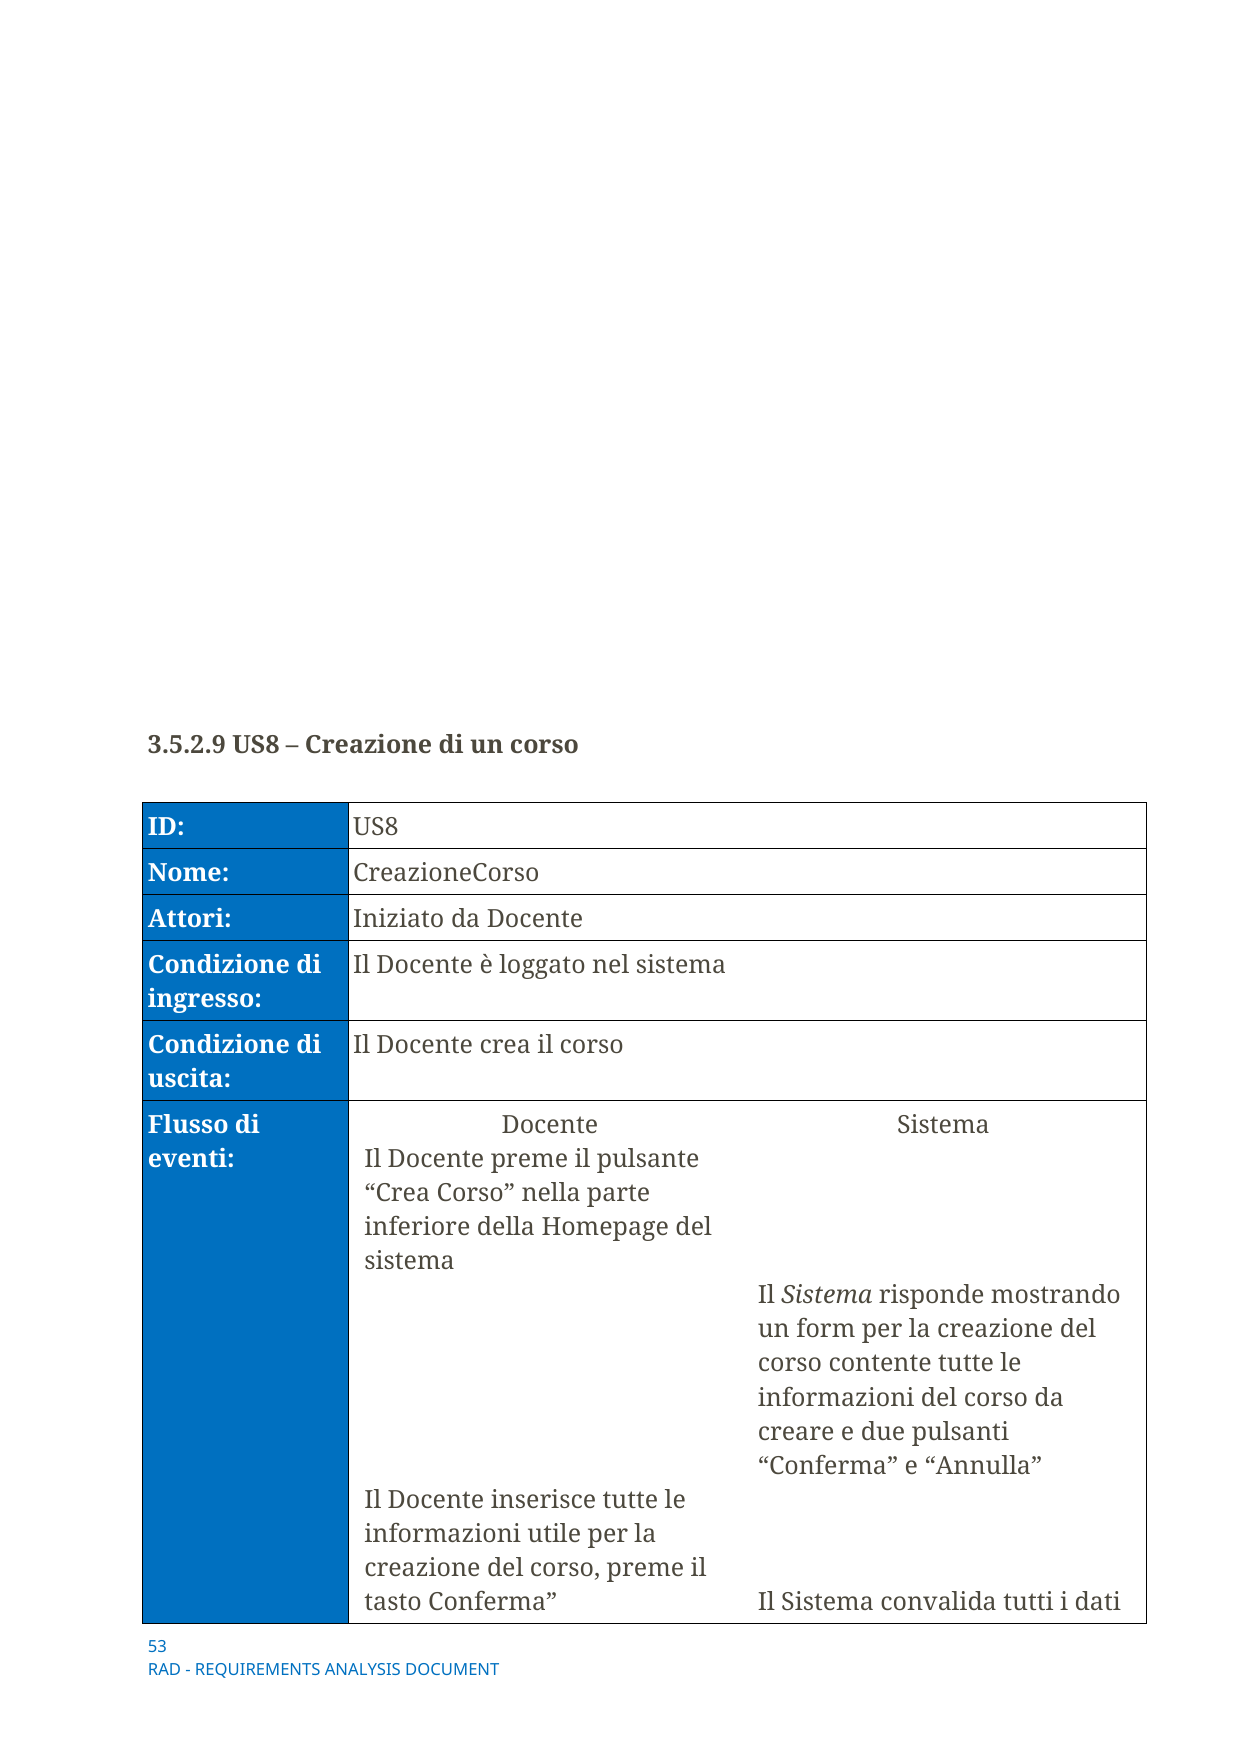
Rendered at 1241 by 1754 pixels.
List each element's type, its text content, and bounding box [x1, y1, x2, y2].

table_cell Flusso di eventi: [143, 1101, 348, 1623]
table_header ID: [143, 803, 348, 848]
table_cell [349, 1101, 1146, 1623]
table_cell Il Docente è loggato nel sistema [349, 941, 1146, 1020]
table_cell Condizione di ingresso: [143, 941, 348, 1020]
table_cell Nome: [143, 849, 348, 894]
table_cell CreazioneCorso [349, 849, 1146, 894]
table_cell Il Docente crea il corso [349, 1021, 1146, 1100]
table_cell Iniziato da Docente [349, 895, 1146, 940]
table_cell Condizione di uscita: [143, 1021, 348, 1100]
table_header US8 [349, 803, 1146, 848]
table_cell Attori: [143, 895, 348, 940]
text 3.5.2.9 US8 – Creazione di un corso [148, 726, 1092, 760]
